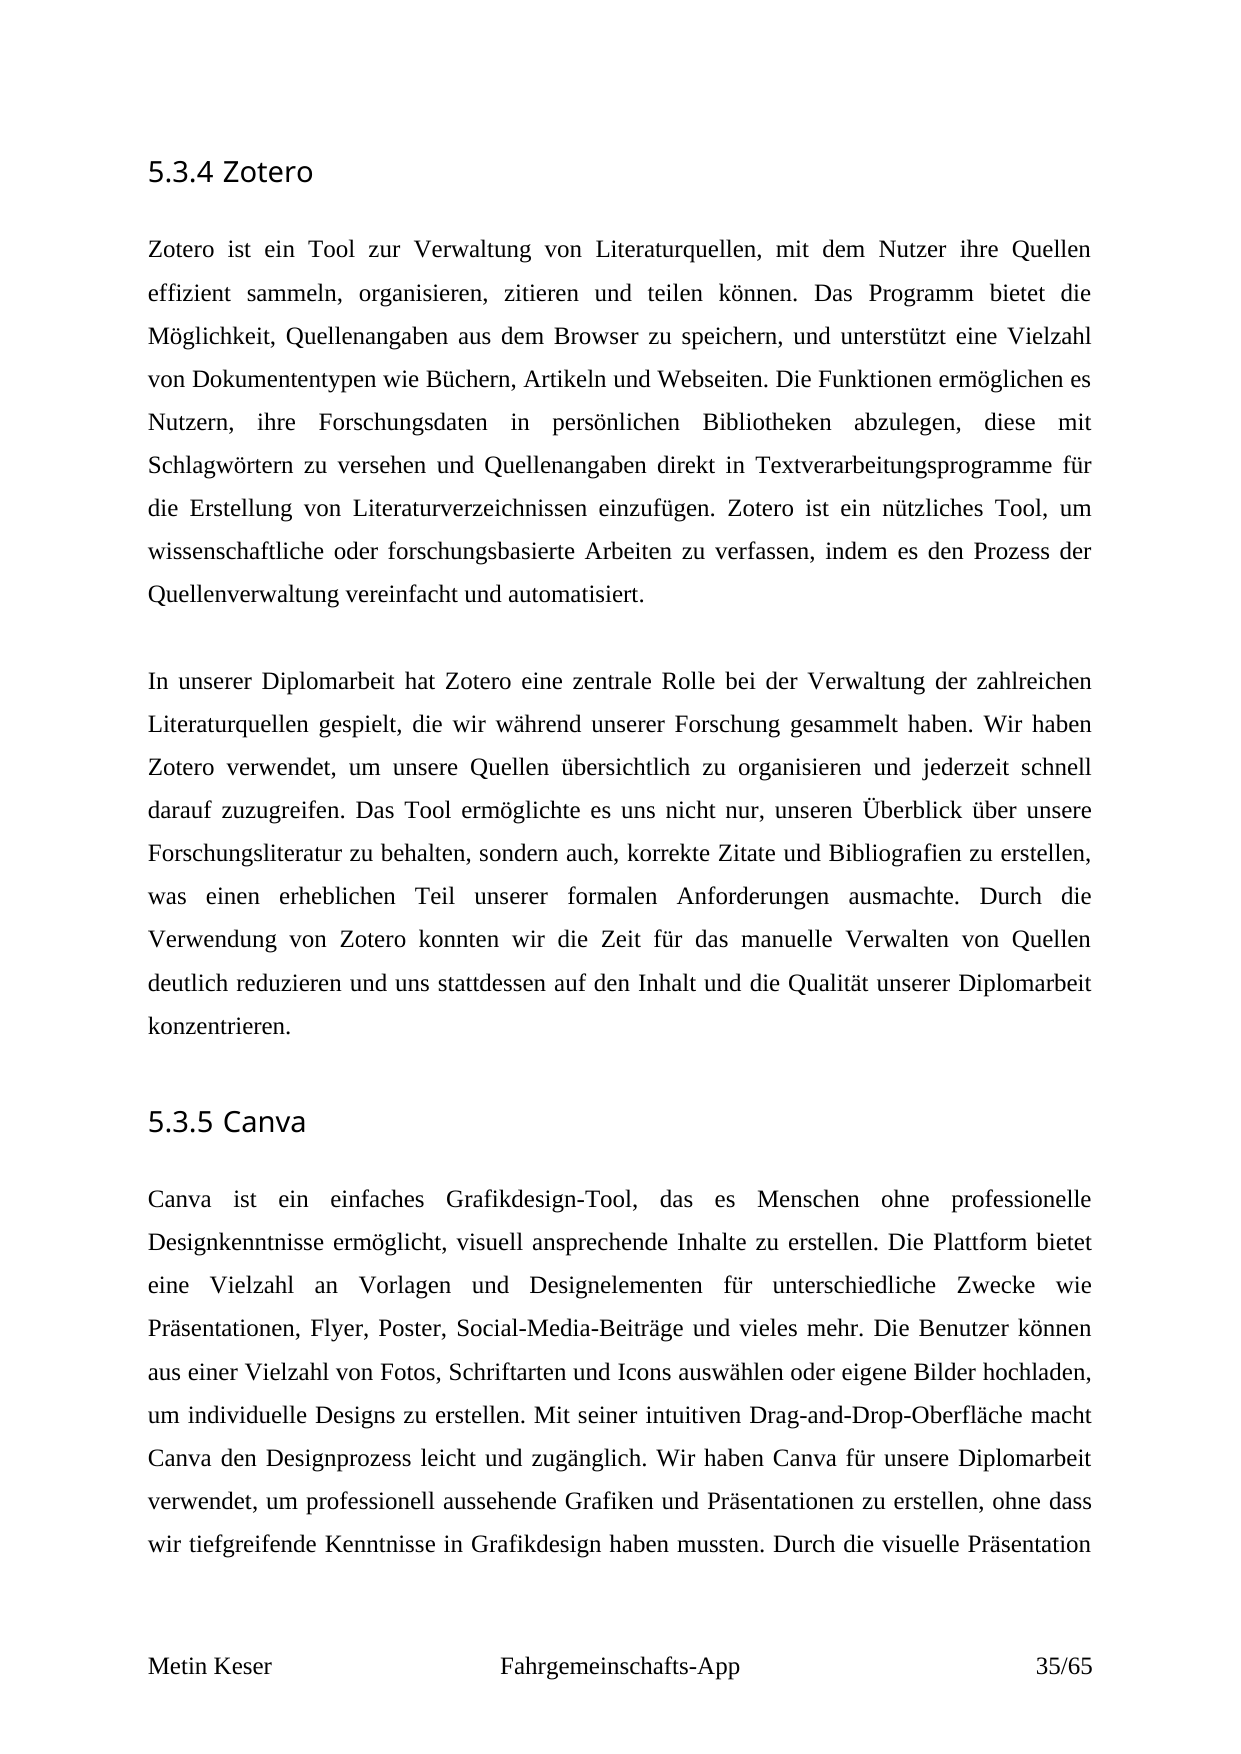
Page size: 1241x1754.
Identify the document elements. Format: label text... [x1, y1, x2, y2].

text In unserer Diplomarbeit hat Zotero eine zentrale Rolle bei der Verwaltung der zahlreichen Literaturquellen gespielt, die wir während unserer Forschung gesammelt haben. Wir haben Zotero verwendet, um unsere Quellen übersichtlich zu organisieren und jederzeit schnell darauf zuzugreifen. Das Tool ermöglichte es uns nicht nur, unseren Überblick über unsere Forschungsliteratur zu behalten, sondern auch, korrekte Zitate und Bibliografien zu erstellen, was einen erheblichen Teil unserer formalen Anforderungen ausmachte. Durch die Verwendung von Zotero konnten wir die Zeit für das manuelle Verwalten von Quellen deutlich reduzieren und uns stattdessen auf den Inhalt und die Qualität unserer Diplomarbeit konzentrieren. [148, 666, 1093, 1039]
text Zotero ist ein Tool zur Verwaltung von Literaturquellen, mit dem Nutzer ihre Quellen effizient sammeln, organisieren, zitieren und teilen können. Das Programm bietet die Möglichkeit, Quellenangaben aus dem Browser zu speichern, und unterstützt eine Vielzahl von Dokumententypen wie Büchern, Artikeln und Webseiten. Die Funktionen ermöglichen es Nutzern, ihre Forschungsdaten in persönlichen Bibliotheken abzulegen, diese mit Schlagwörtern zu versehen und Quellenangaben direkt in Textverarbeitungsprogramme für die Erstellung von Literaturverzeichnissen einzufügen. Zotero ist ein nützliches Tool, um wissenschaftliche oder forschungsbasierte Arbeiten zu verfassen, indem es den Prozess der Quellenverwaltung vereinfacht und automatisiert. [148, 234, 1093, 608]
subtitle Canva [148, 1101, 1093, 1141]
subtitle Zotero [148, 152, 1093, 191]
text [148, 1184, 1093, 1558]
